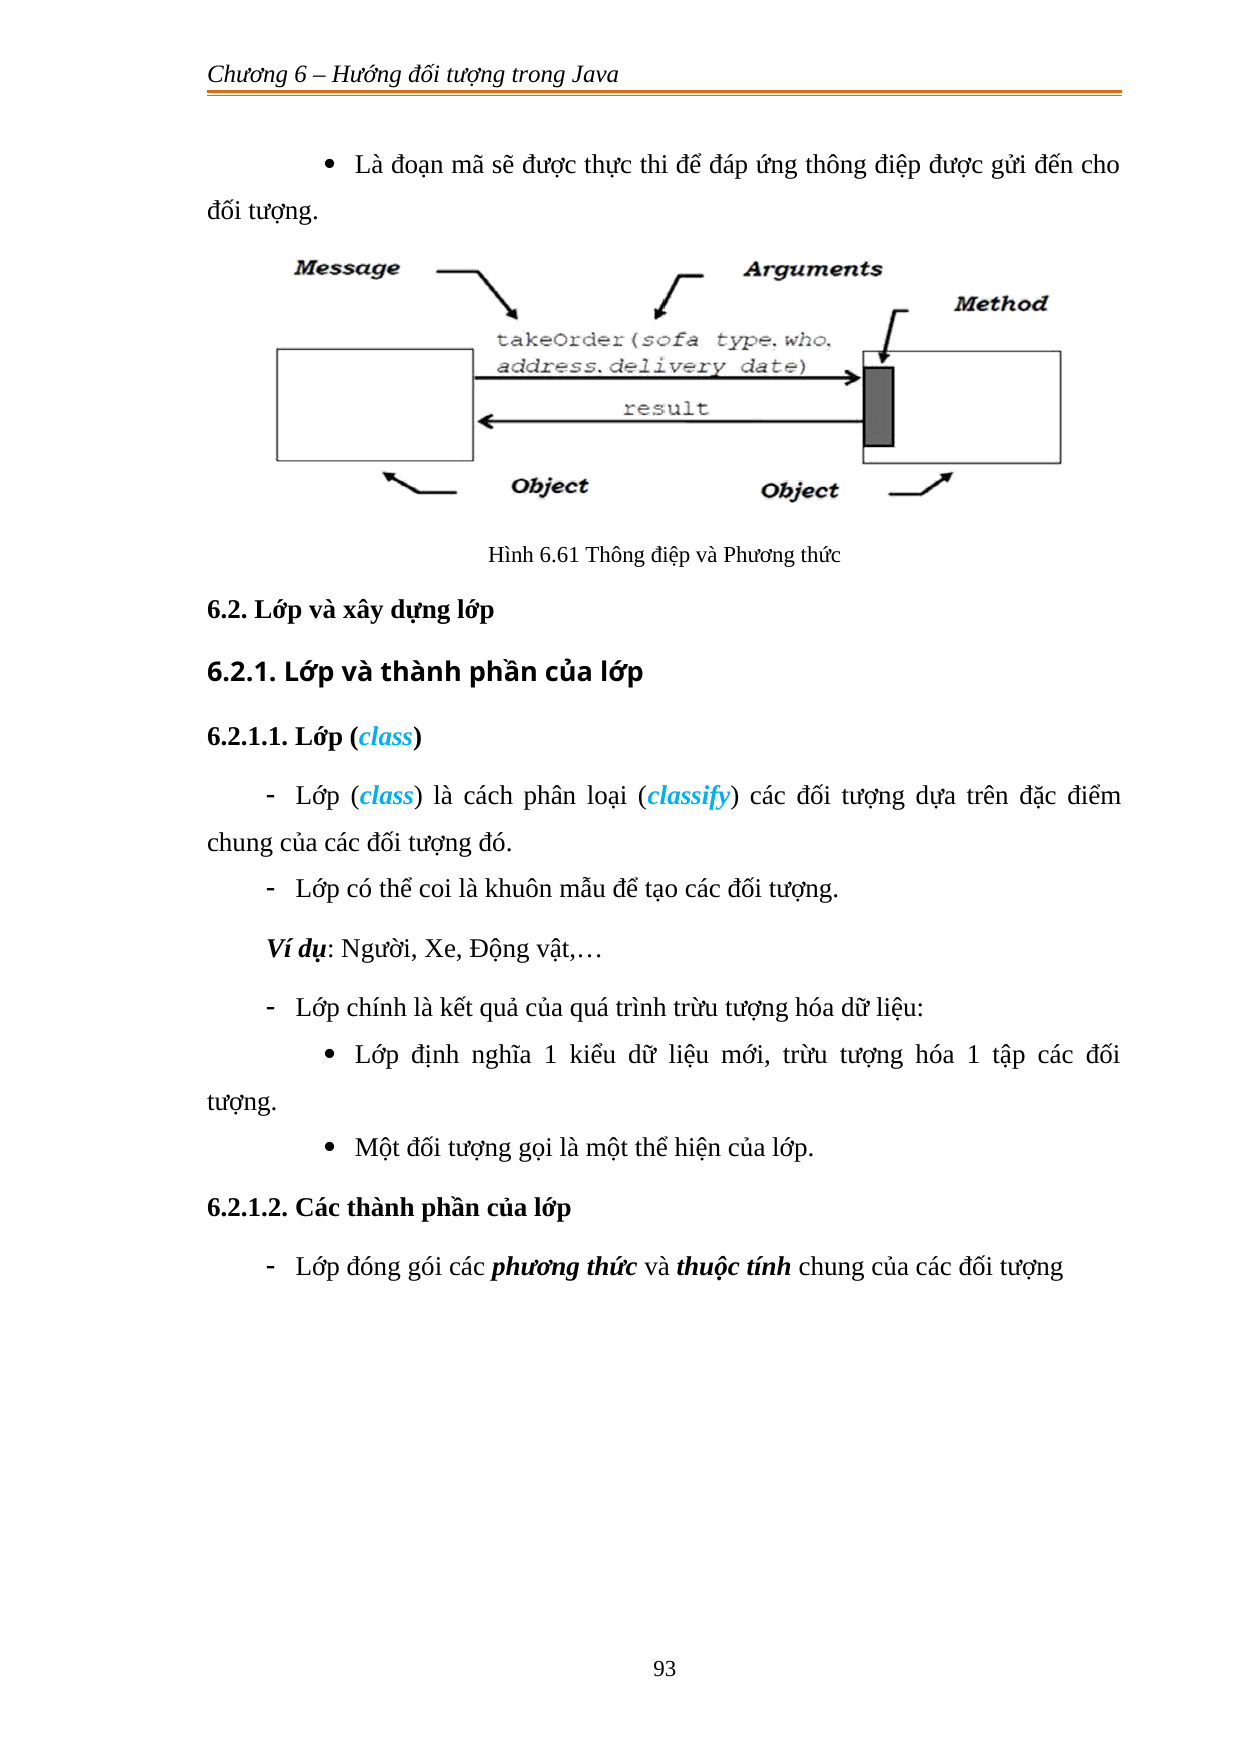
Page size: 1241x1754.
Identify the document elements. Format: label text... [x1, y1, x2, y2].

text Ví dụ: Người, Xe, Động vật,… [207, 932, 1122, 963]
subtitle Lớp và thành phần của lớp [207, 652, 1122, 689]
picture [251, 253, 1078, 513]
subtitle Lớp (class) [207, 720, 1122, 751]
list Là đoạn mã sẽ được thực thi để đáp ứng thông điệp được gửi đến cho đối tượng. [207, 148, 1122, 226]
list Lớp đóng gói các phương thức và thuộc tính chung của các đối tượng [207, 1250, 1122, 1281]
list Một đối tượng gọi là một thể hiện của lớp. [207, 1131, 1122, 1163]
list Lớp chính là kết quả của quá trình trừu tượng hóa dữ liệu: [207, 991, 1122, 1022]
subtitle Lớp và xây dựng lớp [207, 593, 1122, 624]
list Lớp có thể coi là khuôn mẫu để tạo các đối tượng. [207, 873, 1122, 904]
subtitle Các thành phần của lớp [207, 1191, 1122, 1222]
list Lớp định nghĩa 1 kiểu dữ liệu mới, trừu tượng hóa 1 tập các đối tượng. [207, 1038, 1122, 1116]
list Lớp (class) là cách phân loại (classify) các đối tượng dựa trên đặc điểm chung của các đối tượng đó. [207, 779, 1122, 857]
